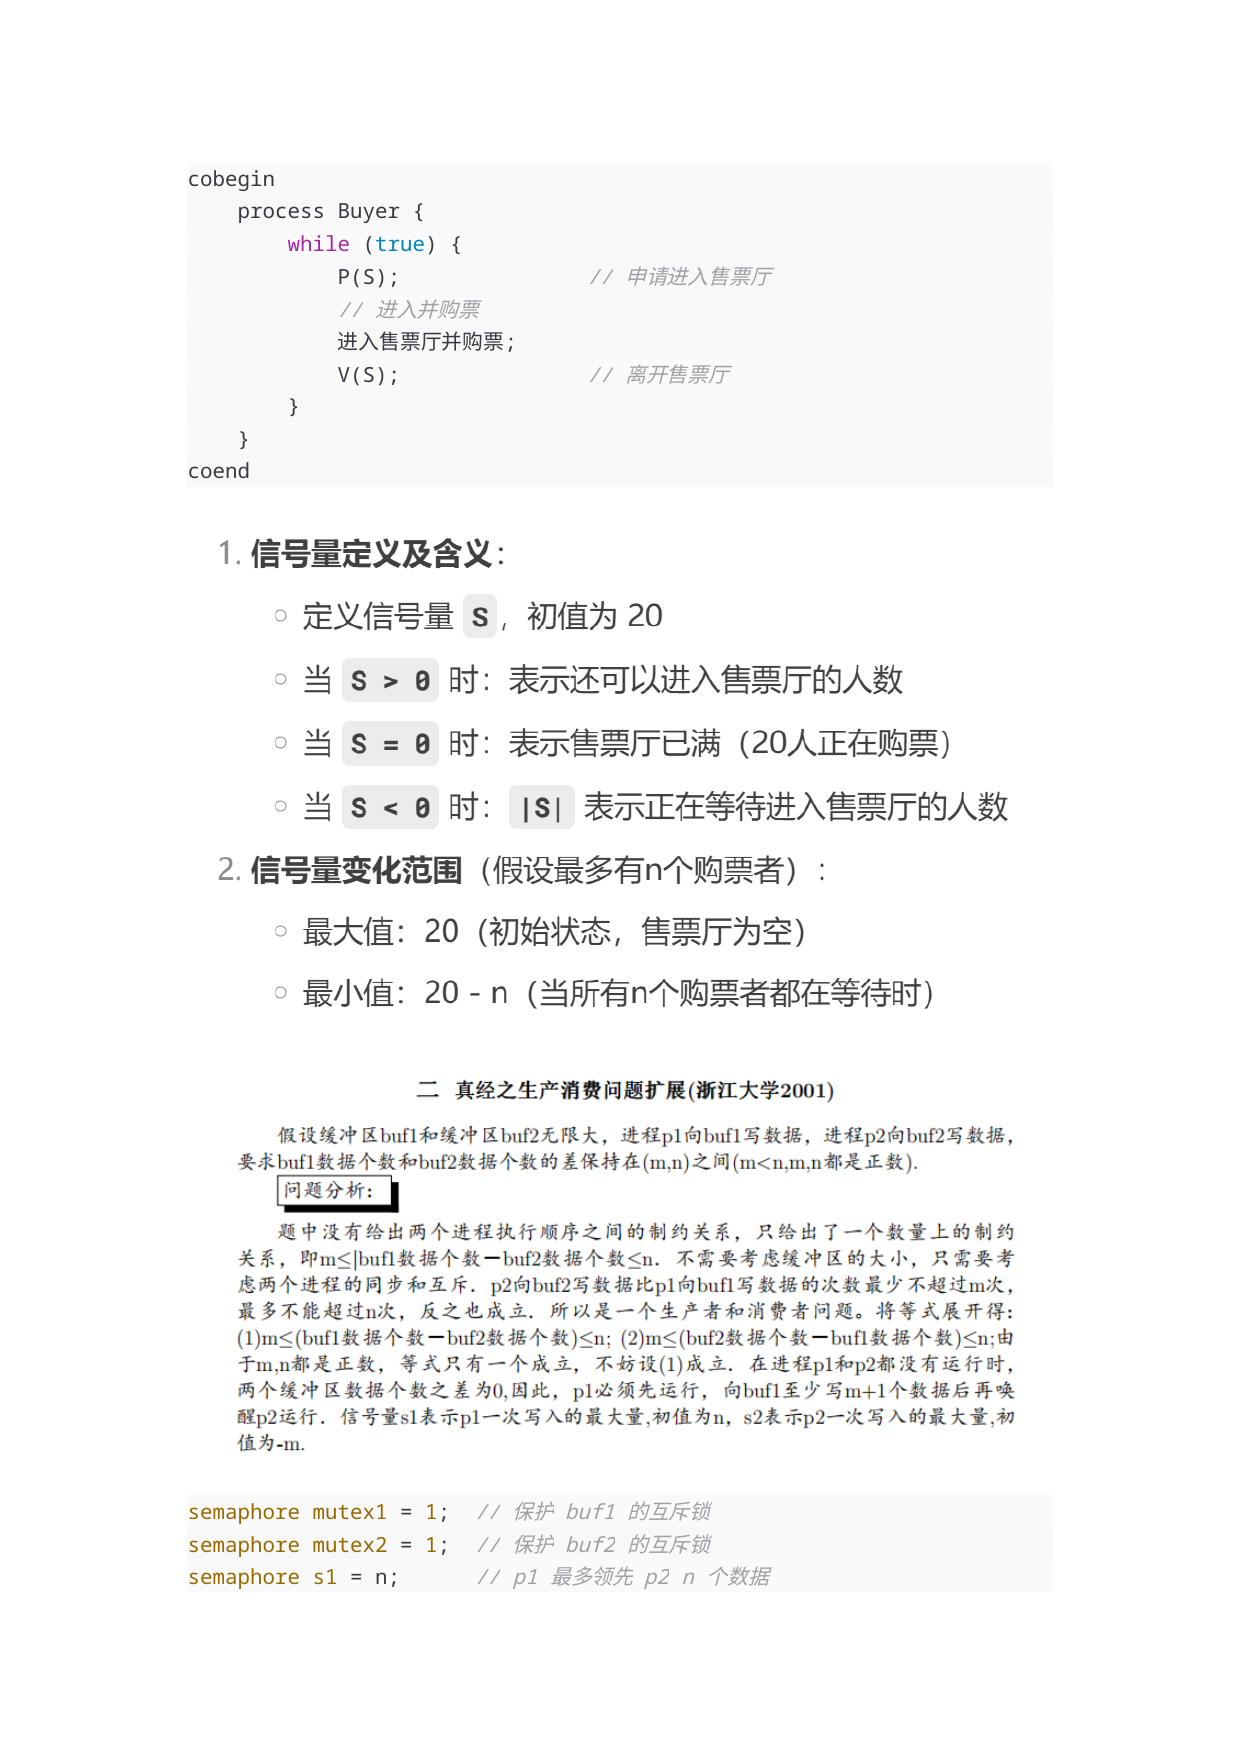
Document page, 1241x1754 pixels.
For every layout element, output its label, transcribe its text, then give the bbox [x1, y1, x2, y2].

text // 进入并购票 [187, 292, 1053, 324]
text coend [187, 454, 1053, 487]
text 进入售票厅并购票; [187, 324, 1053, 357]
text P(S); // 申请进入售票厅 [187, 259, 1053, 292]
text V(S); // 离开售票厅 [187, 357, 1053, 389]
picture [187, 1072, 1052, 1492]
text semaphore mutex2 = 1; // 保护 buf2 的互斥锁 [187, 1527, 1053, 1559]
text while (true) { [187, 227, 1053, 259]
text semaphore mutex1 = 1; // 保护 buf1 的互斥锁 [187, 1494, 1053, 1527]
text semaphore s1 = n; // p1 最多领先 p2 n 个数据 [187, 1559, 1053, 1592]
text } [187, 422, 1053, 454]
text cobegin [187, 162, 1053, 194]
text process Buyer { [187, 194, 1053, 227]
text } [187, 389, 1053, 422]
picture [187, 519, 1052, 1036]
